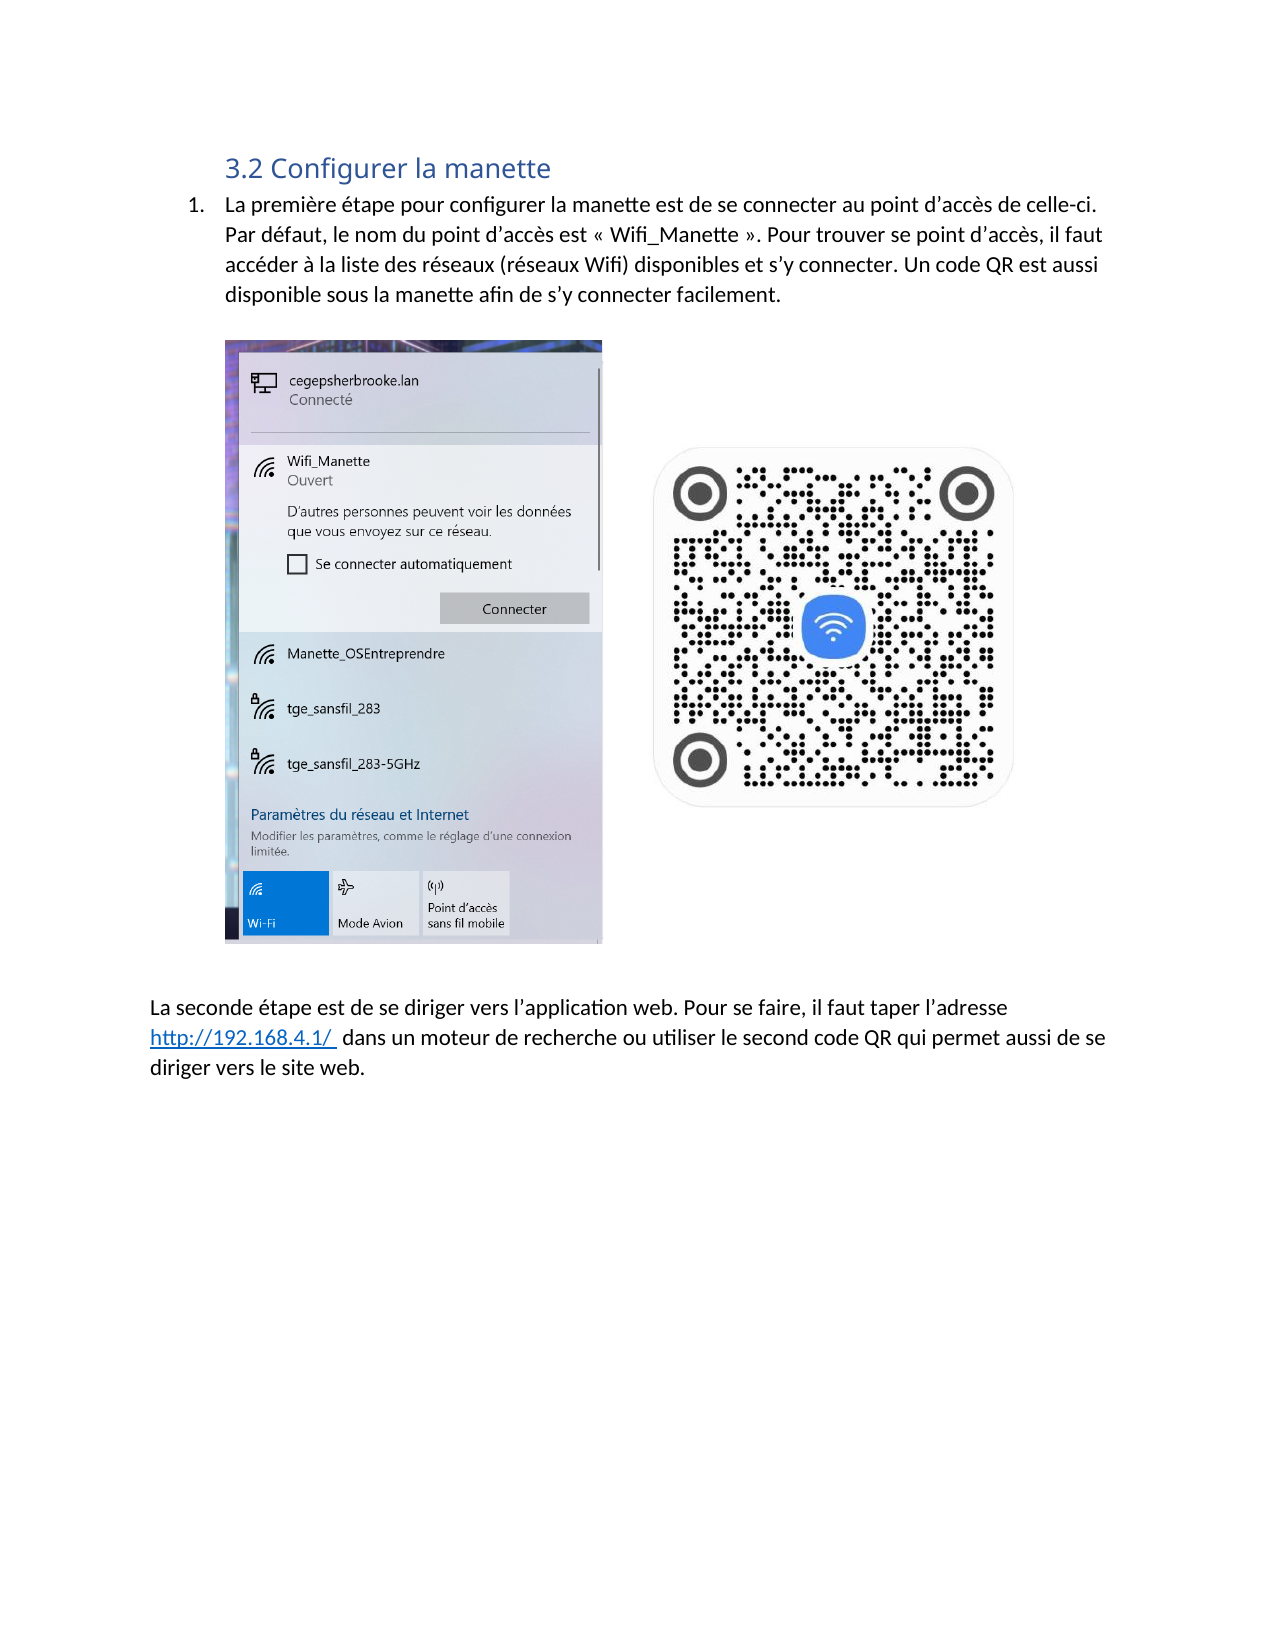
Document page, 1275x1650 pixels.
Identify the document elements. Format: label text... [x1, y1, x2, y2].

list La première étape pour configurer la manette est de se connecter au point d’accès de celle-ci. Par défaut, le nom du point d’accès est « Wifi_Manette ». Pour trouver se point d’accès, il faut accéder à la liste des réseaux (réseaux Wifi) disponibles et s’y connecter. Un code QR est aussi disponible sous la manette afin de s’y connecter facilement. [187, 190, 1125, 308]
subtitle 3.2 Configurer la manette [225, 150, 1125, 187]
text La seconde étape est de se diriger vers l’application web. Pour se faire, il faut taper l’adresse http://192.168.4.1/ dans un moteur de recherche ou utiliser le second code QR qui permet aussi de se diriger vers le site web. [150, 993, 1125, 1081]
picture [225, 340, 604, 944]
picture [636, 422, 1023, 819]
